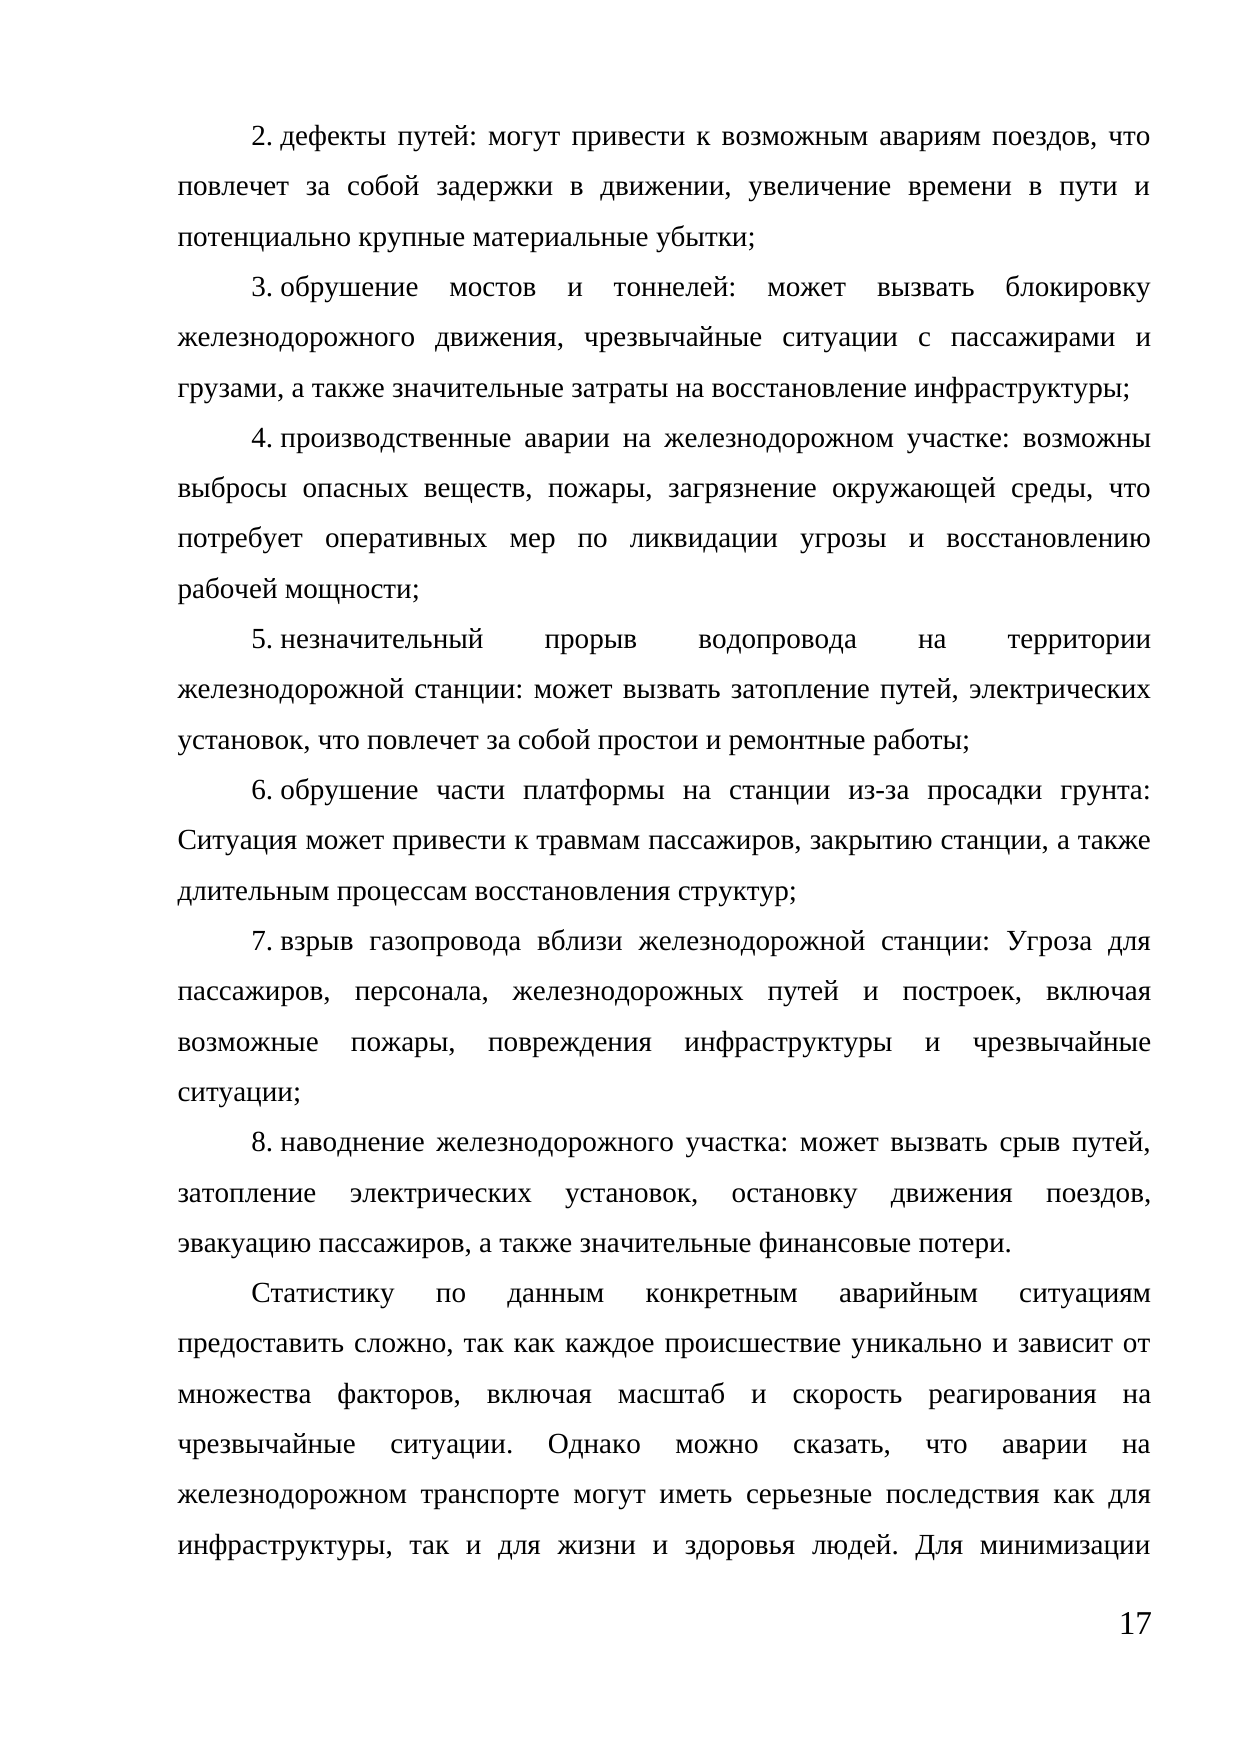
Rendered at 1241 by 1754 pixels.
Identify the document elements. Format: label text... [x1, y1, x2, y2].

text 7. взрыв газопровода вблизи железнодорожной станции: Угроза для пассажиров, персонала, железнодорожных путей и построек, включая возможные пожары, повреждения инфраструктуры и чрезвычайные ситуации; [177, 923, 1152, 1108]
text 2. дефекты путей: могут привести к возможным авариям поездов, что повлечет за собой задержки в движении, увеличение времени в пути и потенциально крупные материальные убытки; [177, 118, 1152, 252]
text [177, 1275, 1152, 1560]
text 6. обрушение части платформы на станции из-за просадки грунта: Ситуация может привести к травмам пассажиров, закрытию станции, а также длительным процессам восстановления структур; [177, 772, 1152, 906]
text 4. производственные аварии на железнодорожном участке: возможны выбросы опасных веществ, пожары, загрязнение окружающей среды, что потребует оперативных мер по ликвидации угрозы и восстановлению рабочей мощности; [177, 420, 1152, 604]
text 3. обрушение мостов и тоннелей: может вызвать блокировку железнодорожного движения, чрезвычайные ситуации с пассажирами и грузами, а также значительные затраты на восстановление инфраструктуры; [177, 269, 1152, 403]
text 8. наводнение железнодорожного участка: может вызвать срыв путей, затопление электрических установок, остановку движения поездов, эвакуацию пассажиров, а также значительные финансовые потери. [177, 1124, 1152, 1258]
text 5. незначительный прорыв водопровода на территории железнодорожной станции: может вызвать затопление путей, электрических установок, что повлечет за собой простои и ремонтные работы; [177, 621, 1152, 755]
